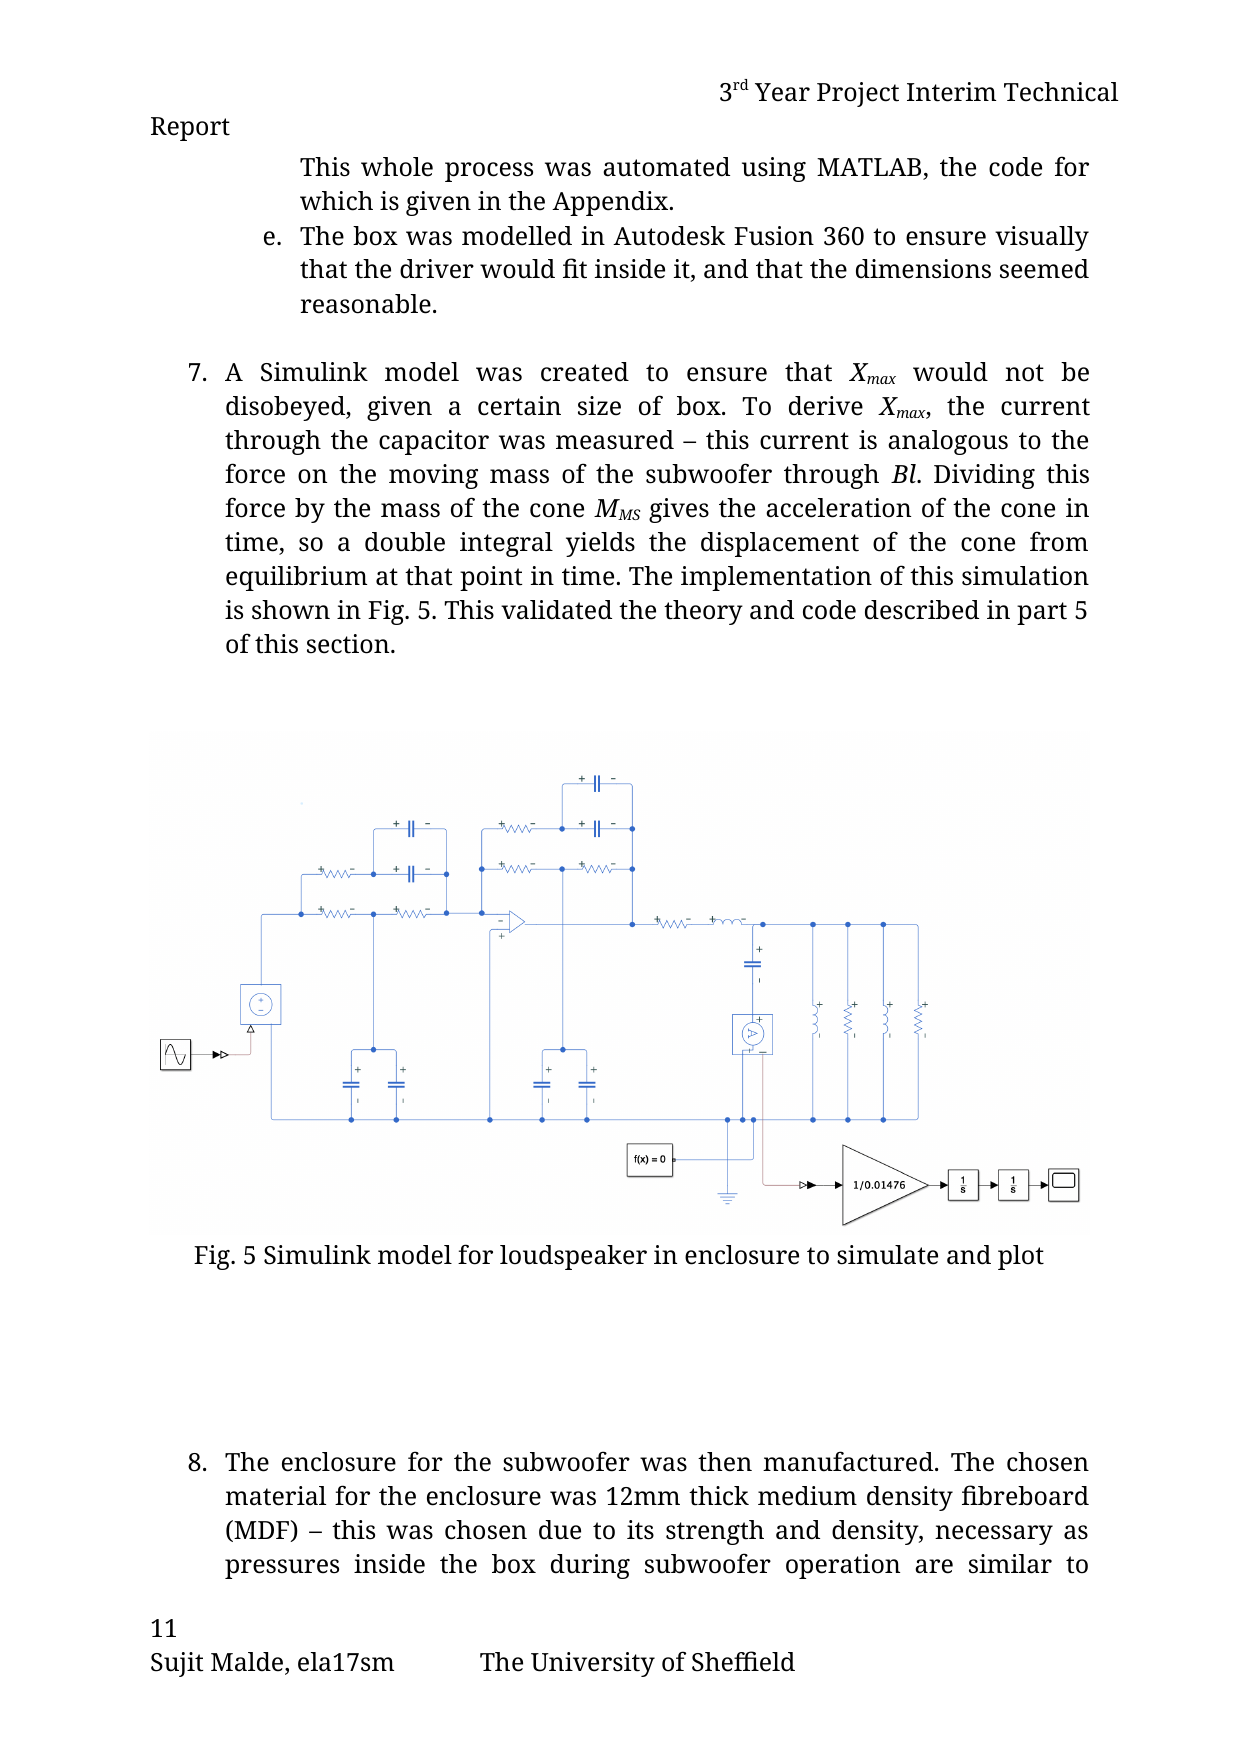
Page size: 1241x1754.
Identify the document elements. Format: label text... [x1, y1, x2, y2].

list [187, 1444, 1090, 1581]
list A Simulink model was created to ensure that Xmax would not be disobeyed, given a certain size of box. To derive Xmax, the current through the capacitor was measured – this current is analogous to the force on the moving mass of the subwoofer through Bl. Dividing this force by the mass of the cone MMS gives the acceleration of the cone in time, so a double integral yields the displacement of the cone from equilibrium at that point in time. The implementation of this simulation is shown in Fig. 5. This validated the theory and code described in part 5 of this section. [187, 354, 1090, 661]
picture [149, 731, 1090, 1235]
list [262, 150, 1090, 218]
list The box was modelled in Autodesk Fusion 360 to ensure visually that the driver would fit inside it, and that the dimensions seemed reasonable. [262, 218, 1090, 320]
